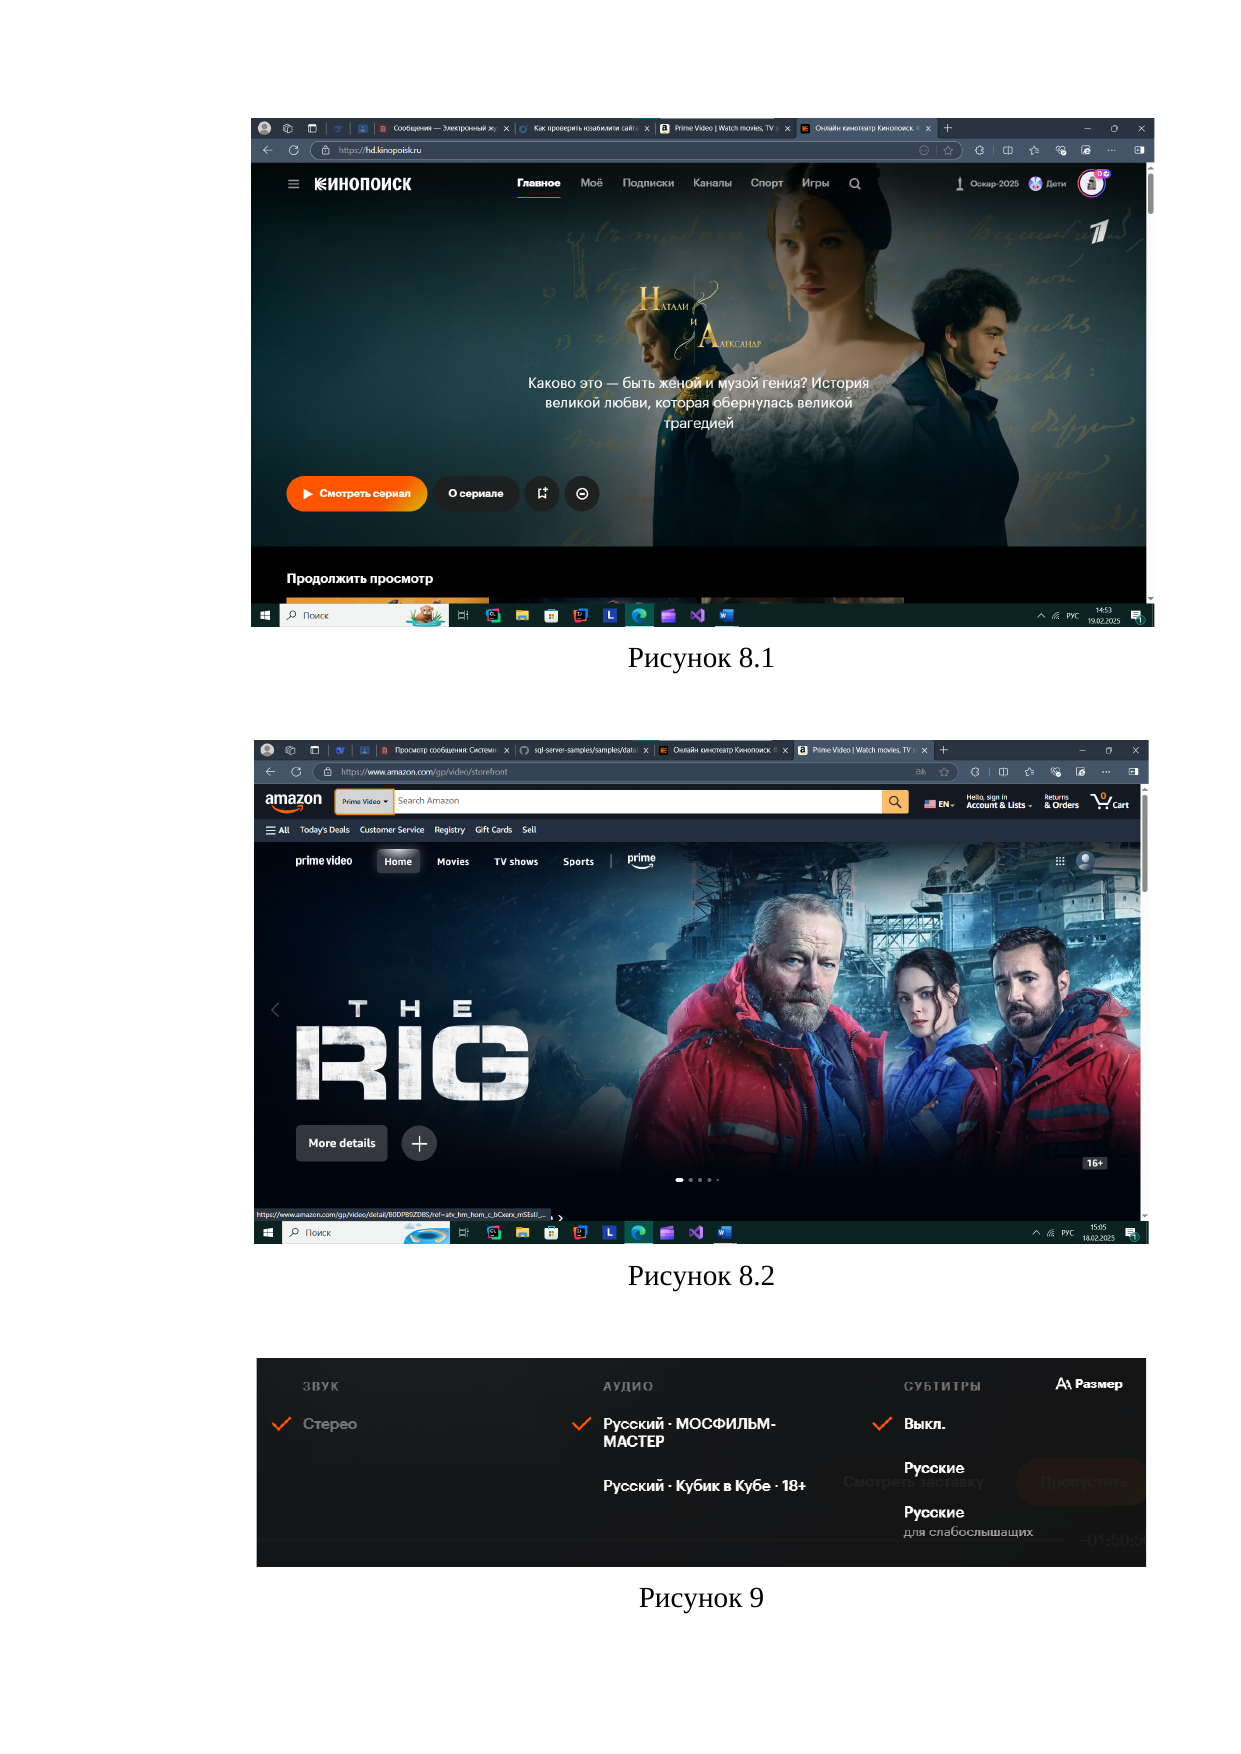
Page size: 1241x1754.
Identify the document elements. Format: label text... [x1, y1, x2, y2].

text Рисунок 8.2 [177, 1258, 1152, 1291]
picture [254, 740, 1149, 1244]
picture [251, 118, 1155, 627]
text Рисунок 8.1 [177, 640, 1152, 674]
text Рисунок 9 [177, 1580, 1152, 1614]
picture [256, 1358, 1147, 1567]
